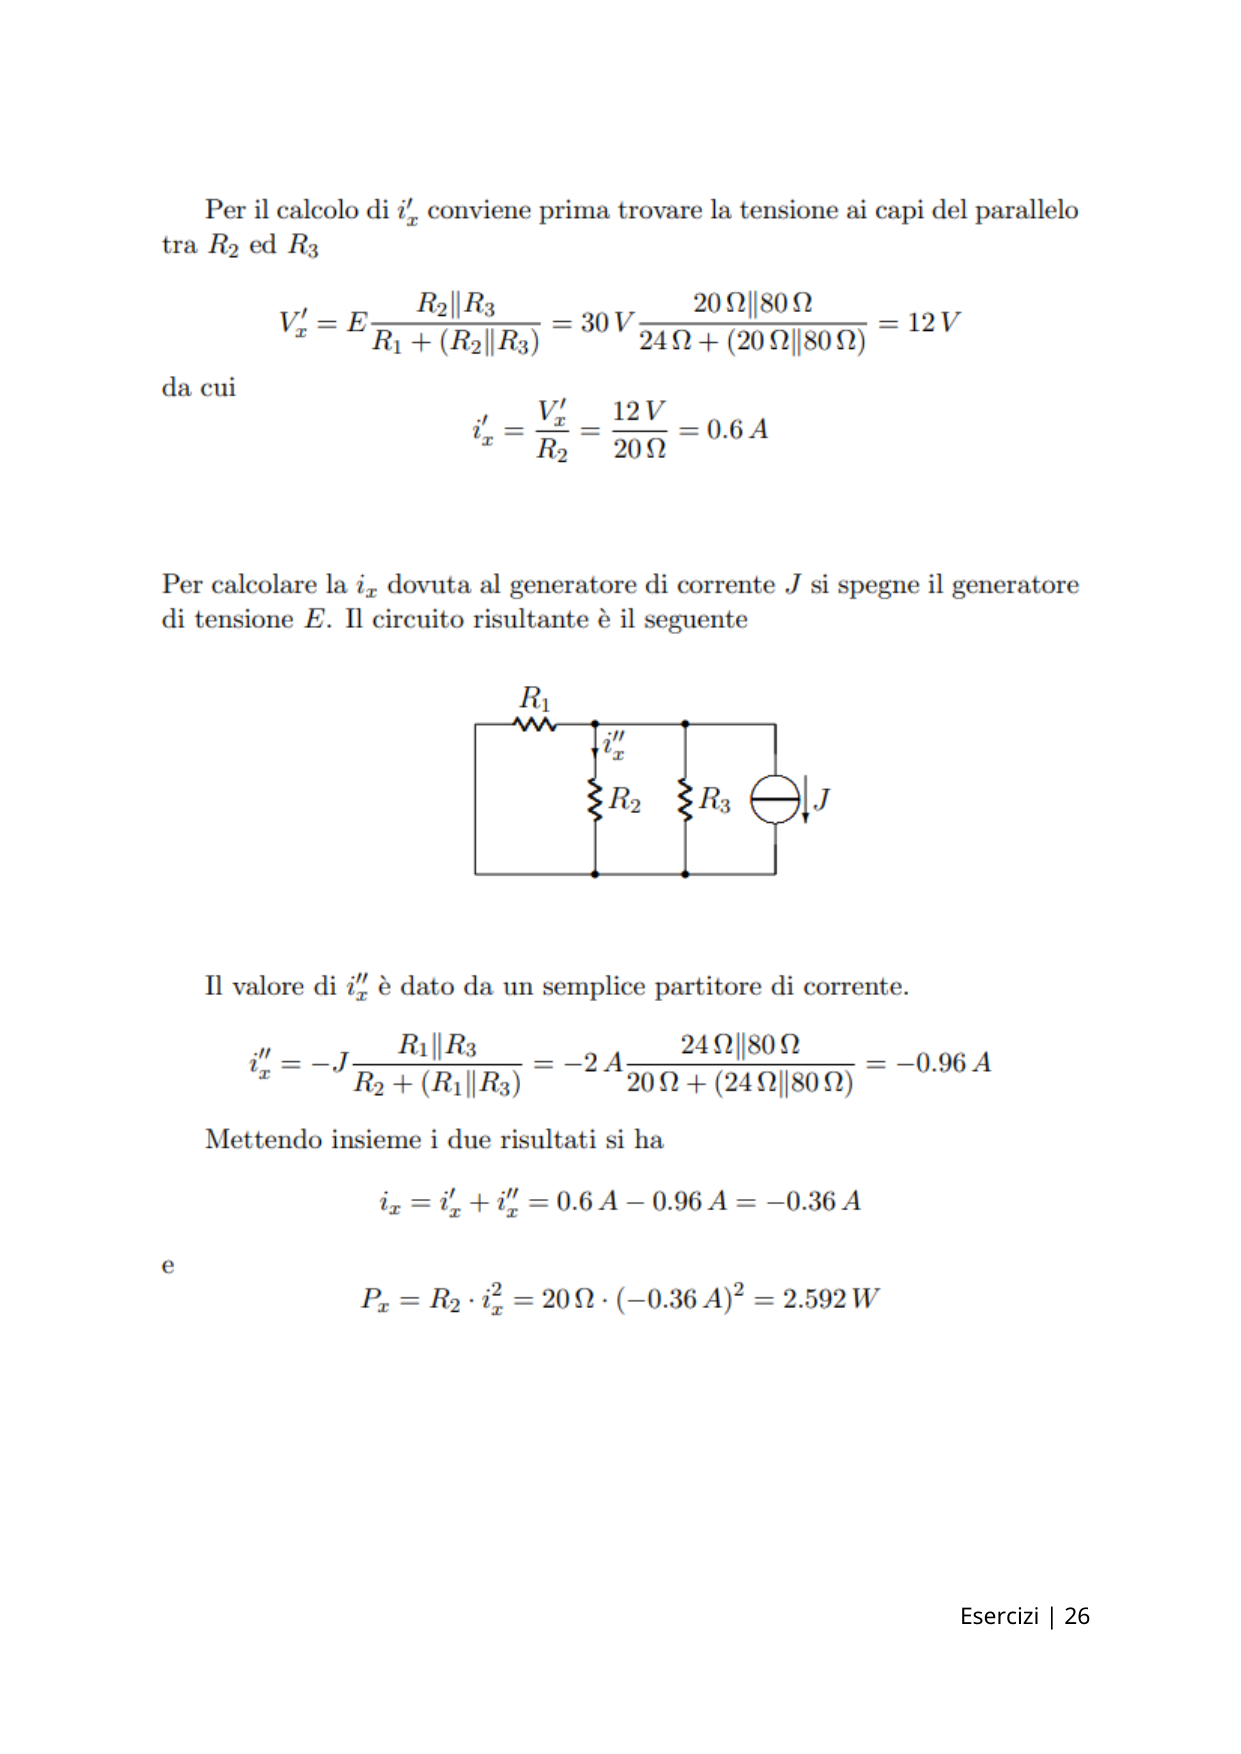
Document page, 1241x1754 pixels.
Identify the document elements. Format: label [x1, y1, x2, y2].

picture [150, 166, 1090, 1350]
